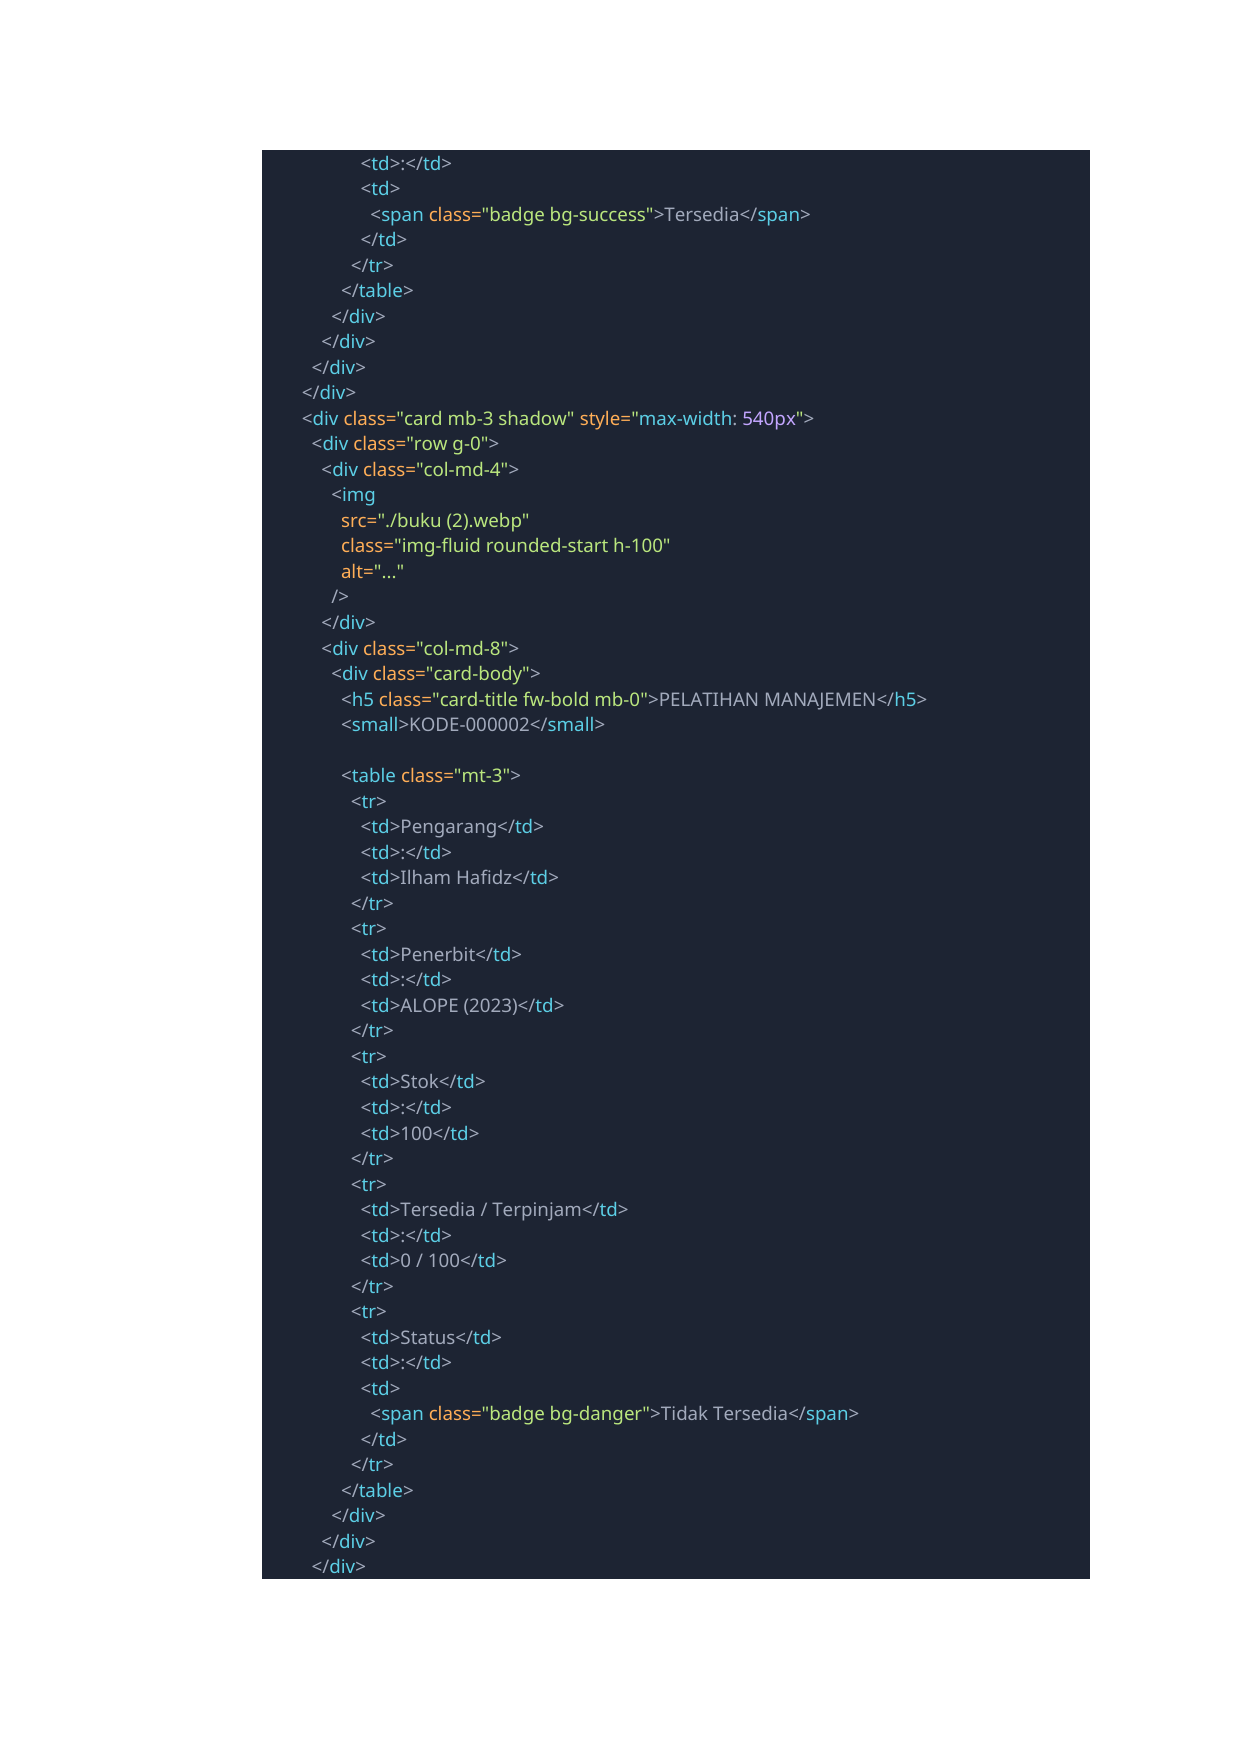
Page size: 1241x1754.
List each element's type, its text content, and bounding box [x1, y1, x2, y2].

text <small>KODE-000002</small> [262, 711, 1090, 737]
text </td> [262, 227, 1090, 252]
text <td>0 / 100</td> [262, 1247, 1090, 1273]
text <td>:</td> [262, 150, 1090, 176]
text </tr> [262, 1018, 1090, 1043]
text </tr> [262, 1145, 1090, 1171]
text <div class="col-md-4"> [262, 456, 1090, 482]
text <span class="badge bg-danger">Tidak Tersedia</span> [262, 1401, 1090, 1426]
text <td> [262, 176, 1090, 201]
text </tr> [262, 252, 1090, 278]
text <img [262, 482, 1090, 507]
text <div class="card mb-3 shadow" style="max-width: 540px"> [262, 405, 1090, 431]
text </div> [262, 1528, 1090, 1554]
text </tr> [262, 1273, 1090, 1298]
text </div> [262, 609, 1090, 635]
text </tr> [262, 1452, 1090, 1477]
text <td>:</td> [262, 1094, 1090, 1120]
text <td>100</td> [262, 1120, 1090, 1145]
text <table class="mt-3"> [262, 762, 1090, 788]
text <td>:</td> [262, 1349, 1090, 1375]
text </div> [262, 354, 1090, 380]
text <tr> [262, 916, 1090, 941]
text <div class="card-body"> [262, 660, 1090, 686]
text /> [262, 584, 1090, 609]
text </tr> [262, 890, 1090, 916]
text <td>:</td> [262, 1222, 1090, 1247]
text src="./buku (2).webp" [262, 507, 1090, 533]
text <div class="col-md-8"> [262, 635, 1090, 660]
text </td> [262, 1426, 1090, 1452]
text <td>Pengarang</td> [262, 813, 1090, 839]
text <td>ALOPE (2023)</td> [262, 992, 1090, 1018]
text <tr> [262, 788, 1090, 813]
text <td>Status</td> [262, 1324, 1090, 1349]
text </div> [262, 380, 1090, 405]
text <td>:</td> [262, 839, 1090, 864]
text </div> [262, 303, 1090, 329]
text <td>Penerbit</td> [262, 941, 1090, 967]
text <td> [262, 1375, 1090, 1401]
text </table> [262, 1477, 1090, 1503]
text class="img-fluid rounded-start h-100" [262, 533, 1090, 558]
text <td>Tersedia / Terpinjam</td> [262, 1196, 1090, 1222]
text <tr> [262, 1171, 1090, 1196]
text alt="..." [262, 558, 1090, 584]
text <span class="badge bg-success">Tersedia</span> [262, 201, 1090, 227]
text </div> [262, 329, 1090, 354]
text <tr> [262, 1043, 1090, 1069]
text <h5 class="card-title fw-bold mb-0">PELATIHAN MANAJEMEN</h5> [262, 686, 1090, 711]
text <td>Ilham Hafidz</td> [262, 864, 1090, 890]
text </table> [262, 278, 1090, 303]
text </div> [262, 1503, 1090, 1528]
text <tr> [262, 1298, 1090, 1324]
text <td>Stok</td> [262, 1069, 1090, 1094]
text <td>:</td> [262, 967, 1090, 992]
text <div class="row g-0"> [262, 431, 1090, 456]
text </div> [262, 1554, 1090, 1579]
